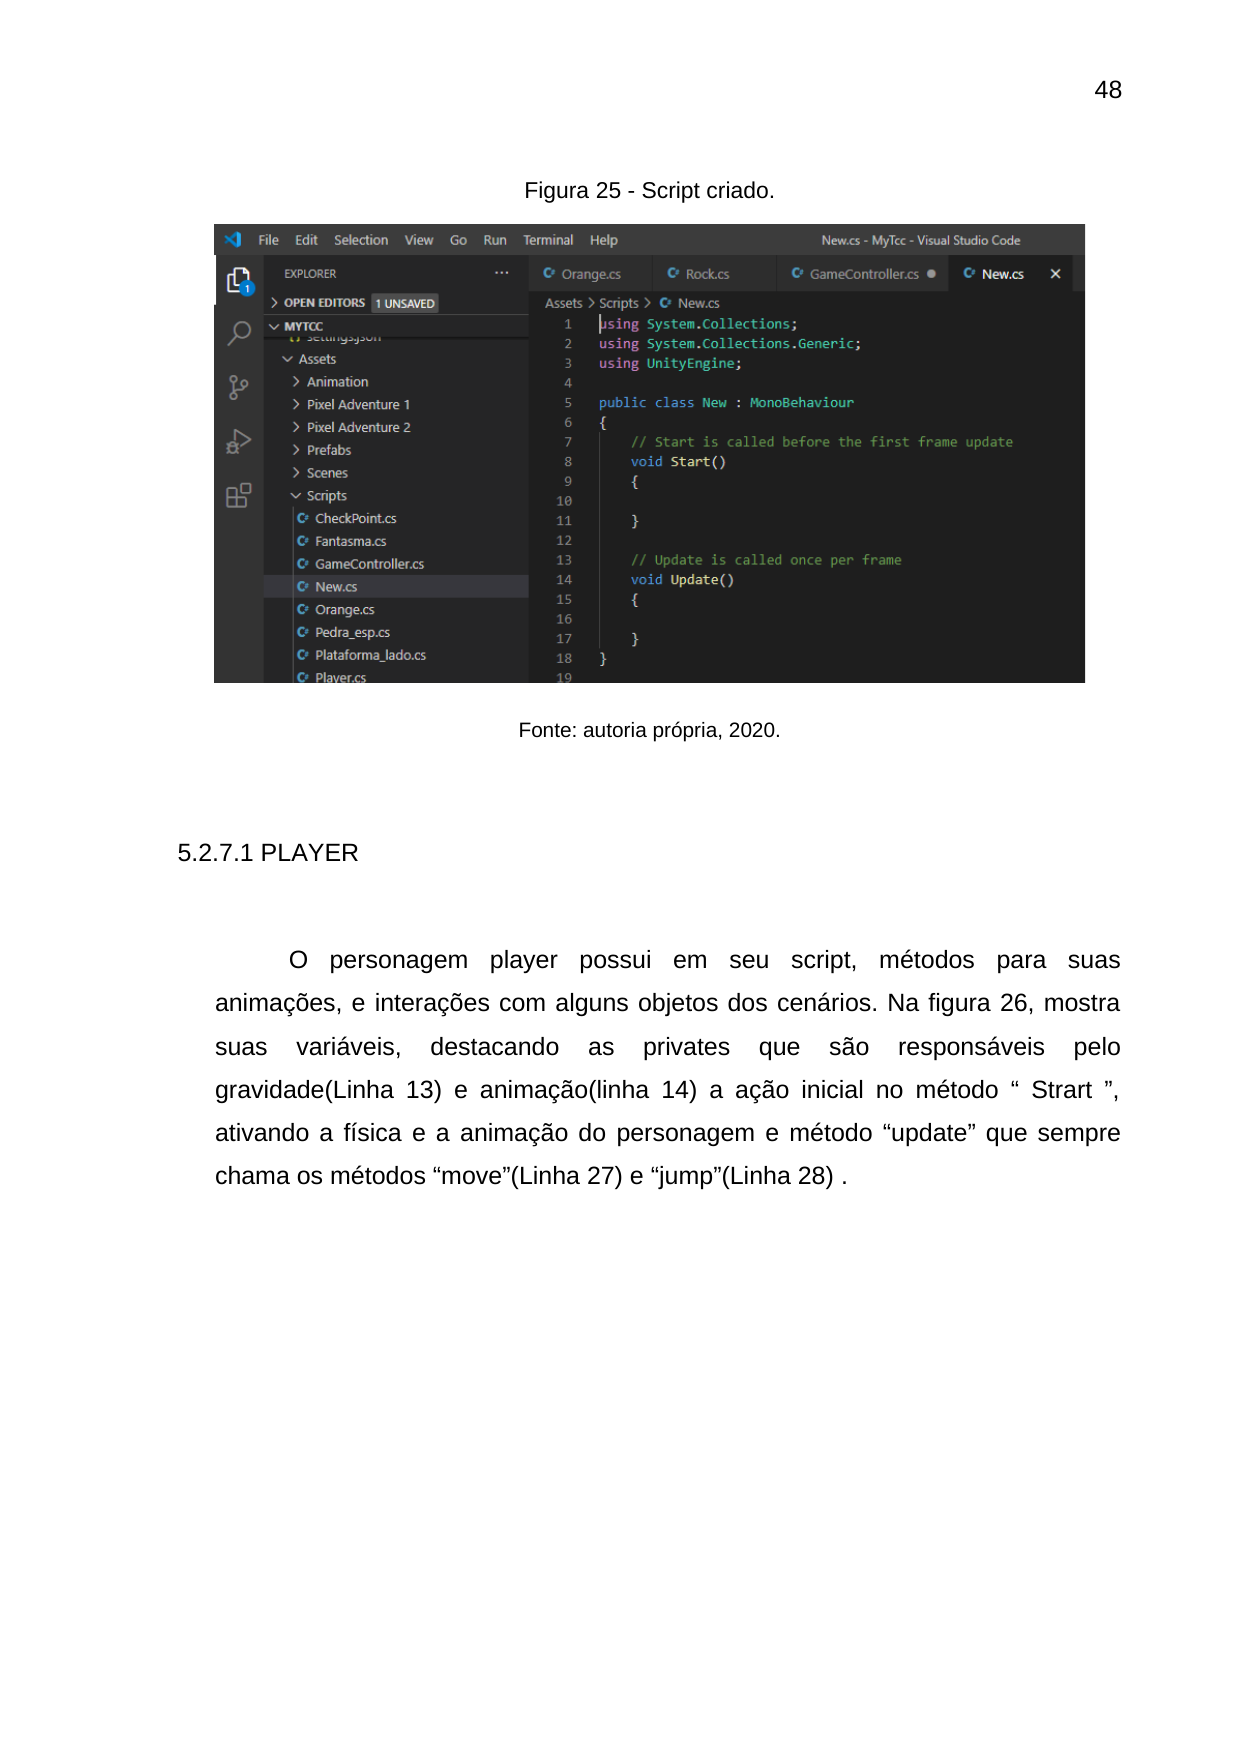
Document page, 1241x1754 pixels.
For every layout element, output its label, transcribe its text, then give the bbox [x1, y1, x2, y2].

text Fonte: autoria própria, 2020. [177, 717, 1122, 741]
text O personagem player possui em seu script, métodos para suas animações, e interações com alguns objetos dos cenários. Na figura 26, mostra suas variáveis, destacando as privates que são responsáveis pelo gravidade(Linha 13) e animação(linha 14) a ação inicial no método “ Strart ”, ativando a física e a animação do personagem e método “update” que sempre chama os métodos “move”(Linha 27) e “jump”(Linha 28) . [215, 945, 1122, 1189]
subtitle 5.2.7.1 PLAYER [177, 838, 1122, 867]
picture [214, 224, 1086, 683]
